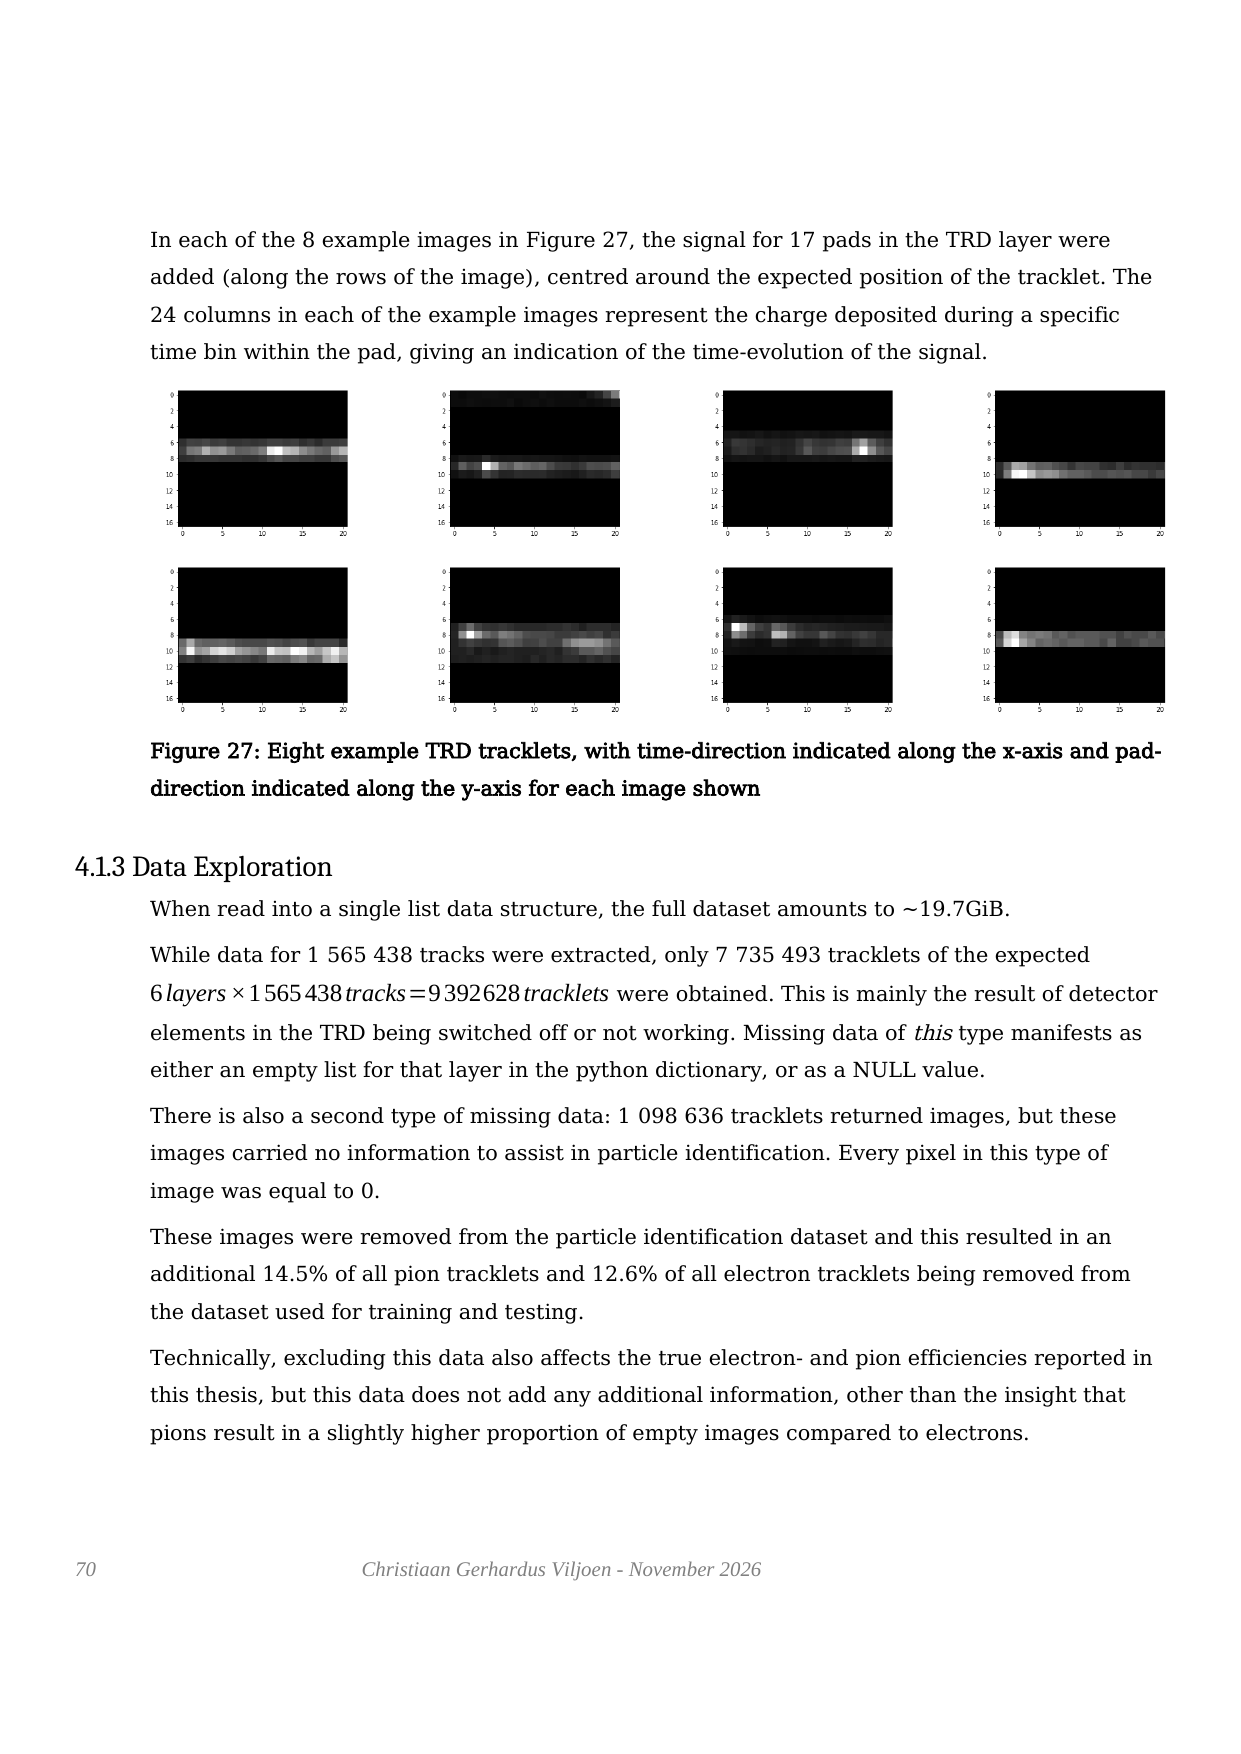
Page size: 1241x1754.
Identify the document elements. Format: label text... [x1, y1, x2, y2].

picture [161, 561, 348, 717]
text There is also a second type of missing data: 1 098 636 tracklets returned images, but these images carried no information to assist in particle identification. Every pixel in this type of image was equal to 0. [150, 1103, 1165, 1203]
table_header [893, 385, 1165, 561]
subtitle Data Exploration [75, 850, 1165, 883]
picture [978, 561, 1166, 717]
text Figure 27: Eight example TRD tracklets, with time-direction indicated along the x-axis and pad-direction indicated along the y-axis for each image shown [150, 737, 1165, 800]
table_header [348, 385, 620, 561]
table_cell [893, 561, 1165, 737]
table_cell [75, 561, 347, 737]
picture [433, 385, 620, 541]
picture [433, 561, 620, 717]
table_header [75, 385, 347, 561]
picture [161, 385, 348, 541]
text While data for 1 565 438 tracks were extracted, only 7 735 493 tracklets of the expected were obtained. This is mainly the result of detector elements in the TRD being switched off or not working. Missing data of this type manifests as either an empty list for that layer in the python dictionary, or as a NULL value. [150, 942, 1165, 1082]
text These images were removed from the particle identification dataset and this resulted in an additional 14.5% of all pion tracklets and 12.6% of all electron tracklets being removed from the dataset used for training and testing. [150, 1223, 1165, 1323]
picture [978, 385, 1166, 541]
text When read into a single list data structure, the full dataset amounts to ~19.7GiB. [150, 896, 1165, 921]
table_header [620, 385, 893, 561]
text Technically, excluding this data also affects the true electron- and pion efficiencies reported in this thesis, but this data does not add any additional information, other than the insight that pions result in a slightly higher proportion of empty images compared to electrons. [150, 1344, 1165, 1444]
picture [706, 385, 893, 541]
picture [706, 561, 893, 717]
text In each of the 8 example images in Figure 27, the signal for 17 pads in the TRD layer were added (along the rows of the image), centred around the expected position of the tracklet. The 24 columns in each of the example images represent the charge deposited during a specific time bin within the pad, giving an indication of the time-evolution of the signal. [150, 227, 1165, 364]
table_cell [348, 561, 620, 737]
table_cell [620, 561, 893, 737]
